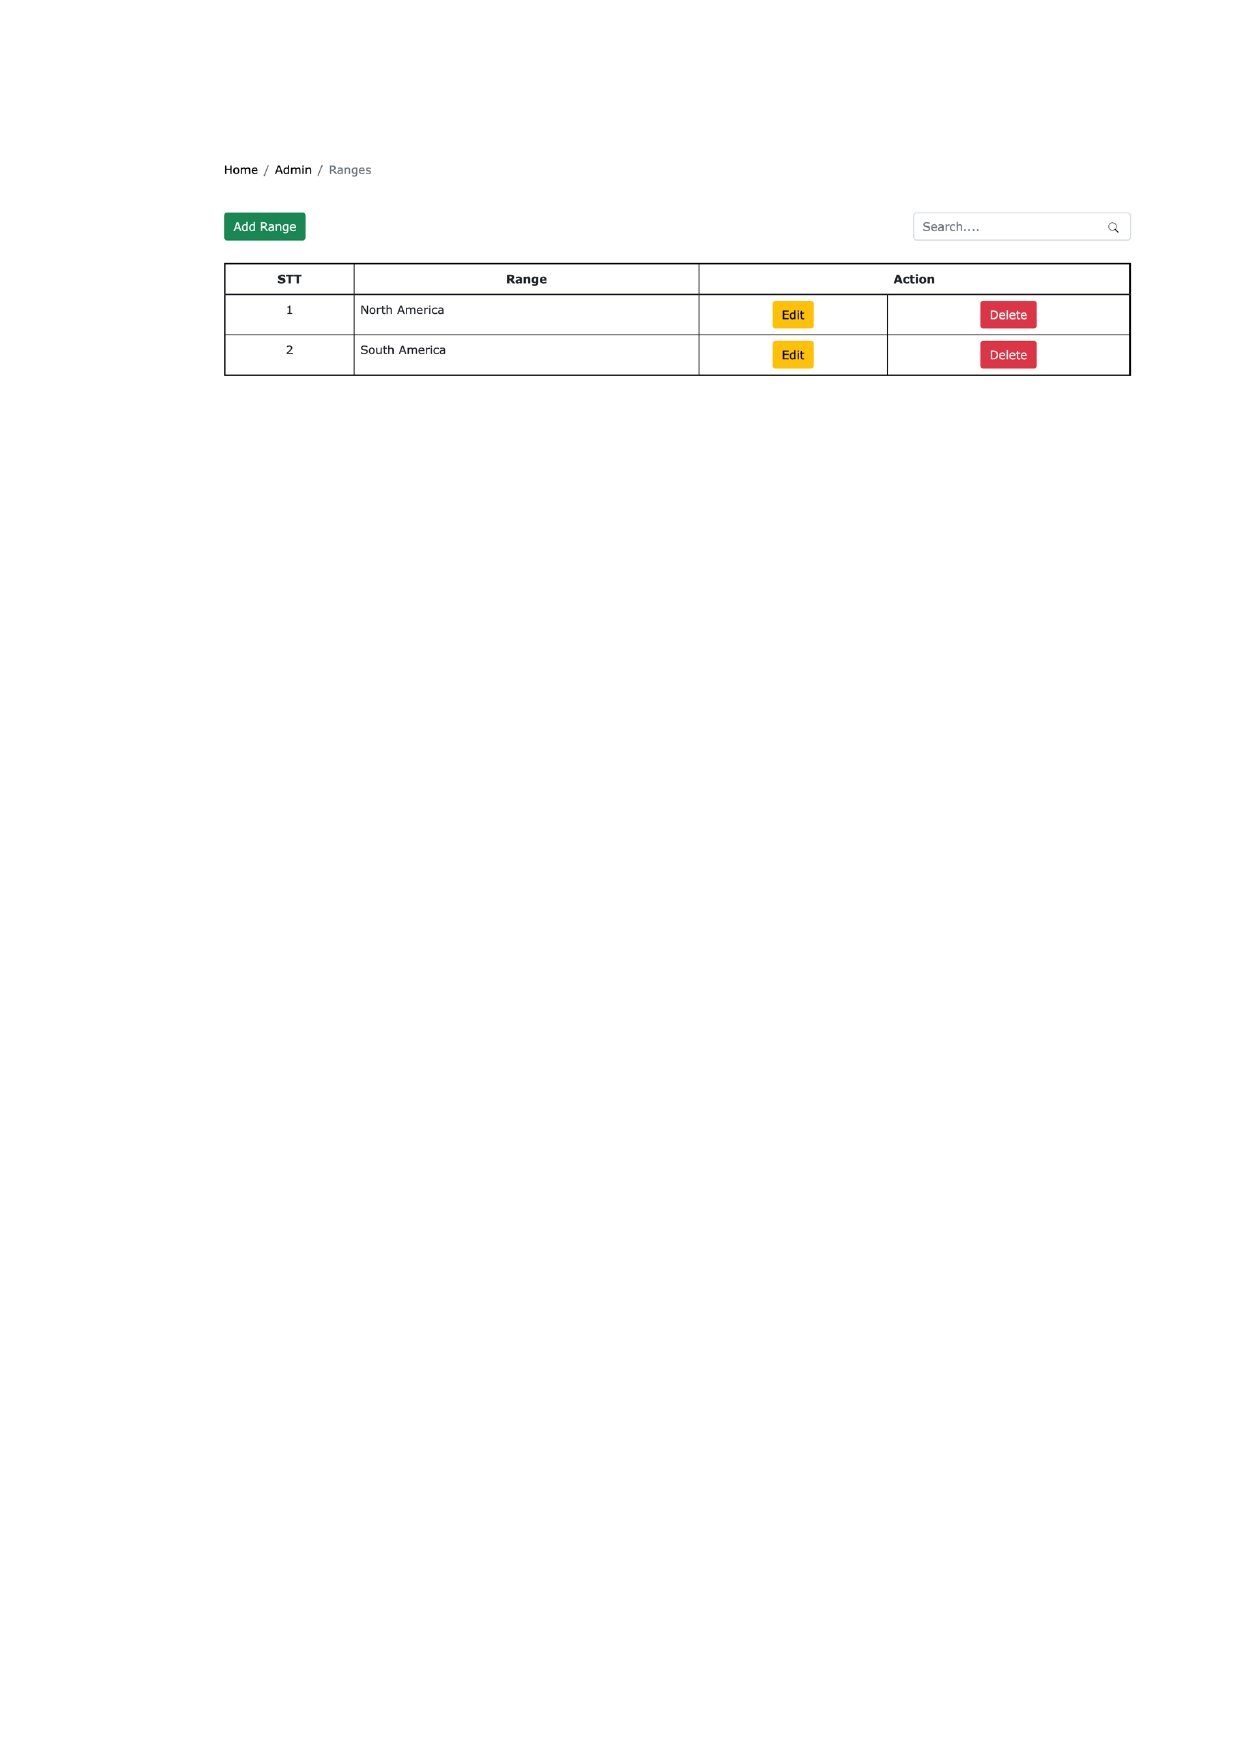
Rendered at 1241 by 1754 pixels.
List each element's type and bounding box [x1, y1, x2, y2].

picture [177, 135, 1159, 421]
